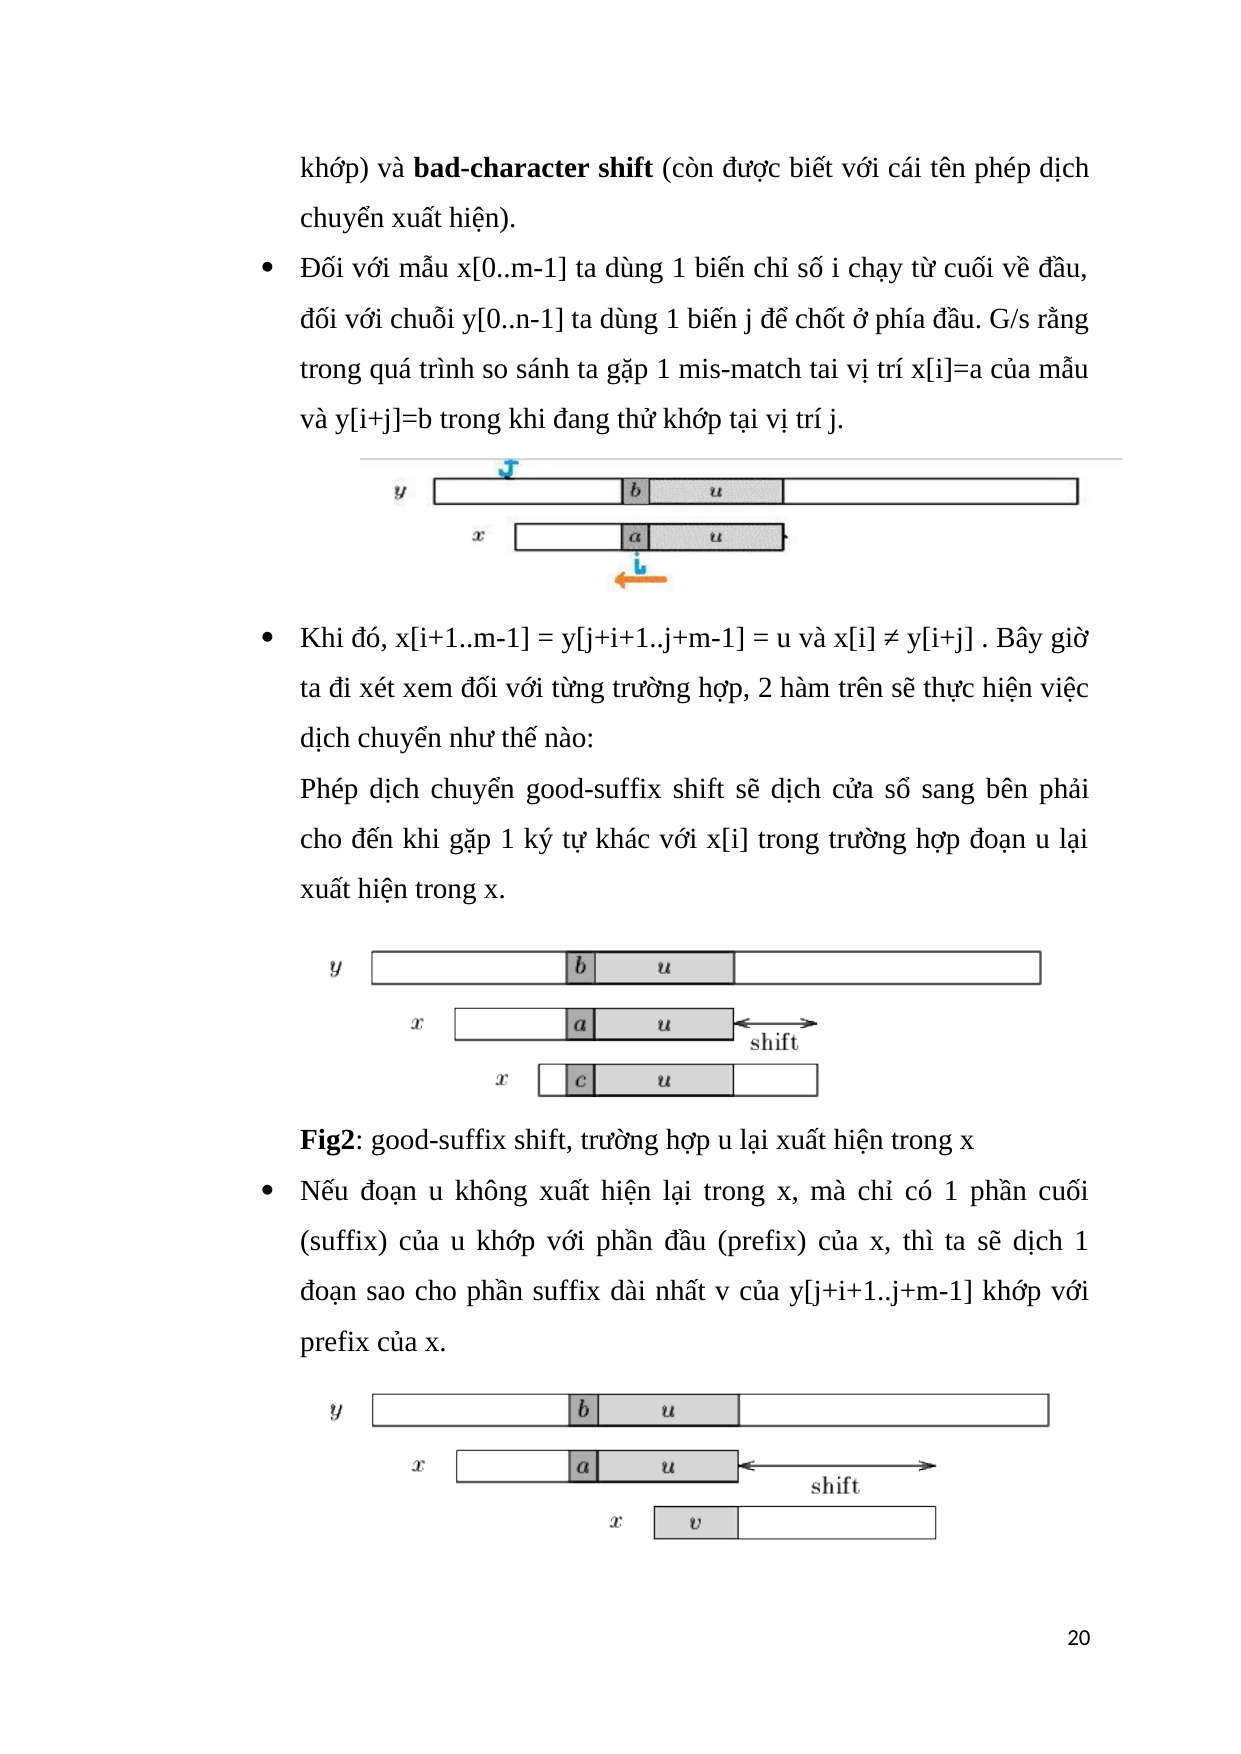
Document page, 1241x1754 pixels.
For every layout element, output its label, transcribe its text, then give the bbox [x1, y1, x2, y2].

list Phép dịch chuyển good-suffix shift sẽ dịch cửa sổ sang bên phải cho đến khi gặp 1 ký tự khác với x[i] trong trường hợp đoạn u lại xuất hiện trong x. [300, 771, 1090, 905]
picture [300, 1373, 1118, 1565]
picture [300, 452, 1144, 618]
list Fig2: good-suffix shift, trường hợp u lại xuất hiện trong x [300, 1122, 1090, 1156]
list Đối với mẫu x[0..m-1] ta dùng 1 biến chỉ số i chạy từ cuối về đầu, đối với chuỗi y[0..n-1] ta dùng 1 biến j để chốt ở phía đầu. G/s rằng trong quá trình so sánh ta gặp 1 mis-match tai vị trí x[i]=a của mẫu và y[i+j]=b trong khi đang thử khớp tại vị trí j. [262, 251, 1090, 435]
picture [300, 921, 1083, 1121]
list Nếu đoạn u không xuất hiện lại trong x, mà chỉ có 1 phần cuối (suffix) của u khớp với phần đầu (prefix) của x, thì ta sẽ dịch 1 đoạn sao cho phần suffix dài nhất v của y[j+i+1..j+m-1] khớp với prefix của x. [262, 1173, 1090, 1357]
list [262, 150, 1090, 234]
list Khi đó, x[i+1..m-1] = y[j+i+1..j+m-1] = u và x[i] ≠ y[i+j] . Bây giờ ta đi xét xem đối với từng trường hợp, 2 hàm trên sẽ thực hiện việc dịch chuyển như thế nào: [262, 620, 1090, 754]
